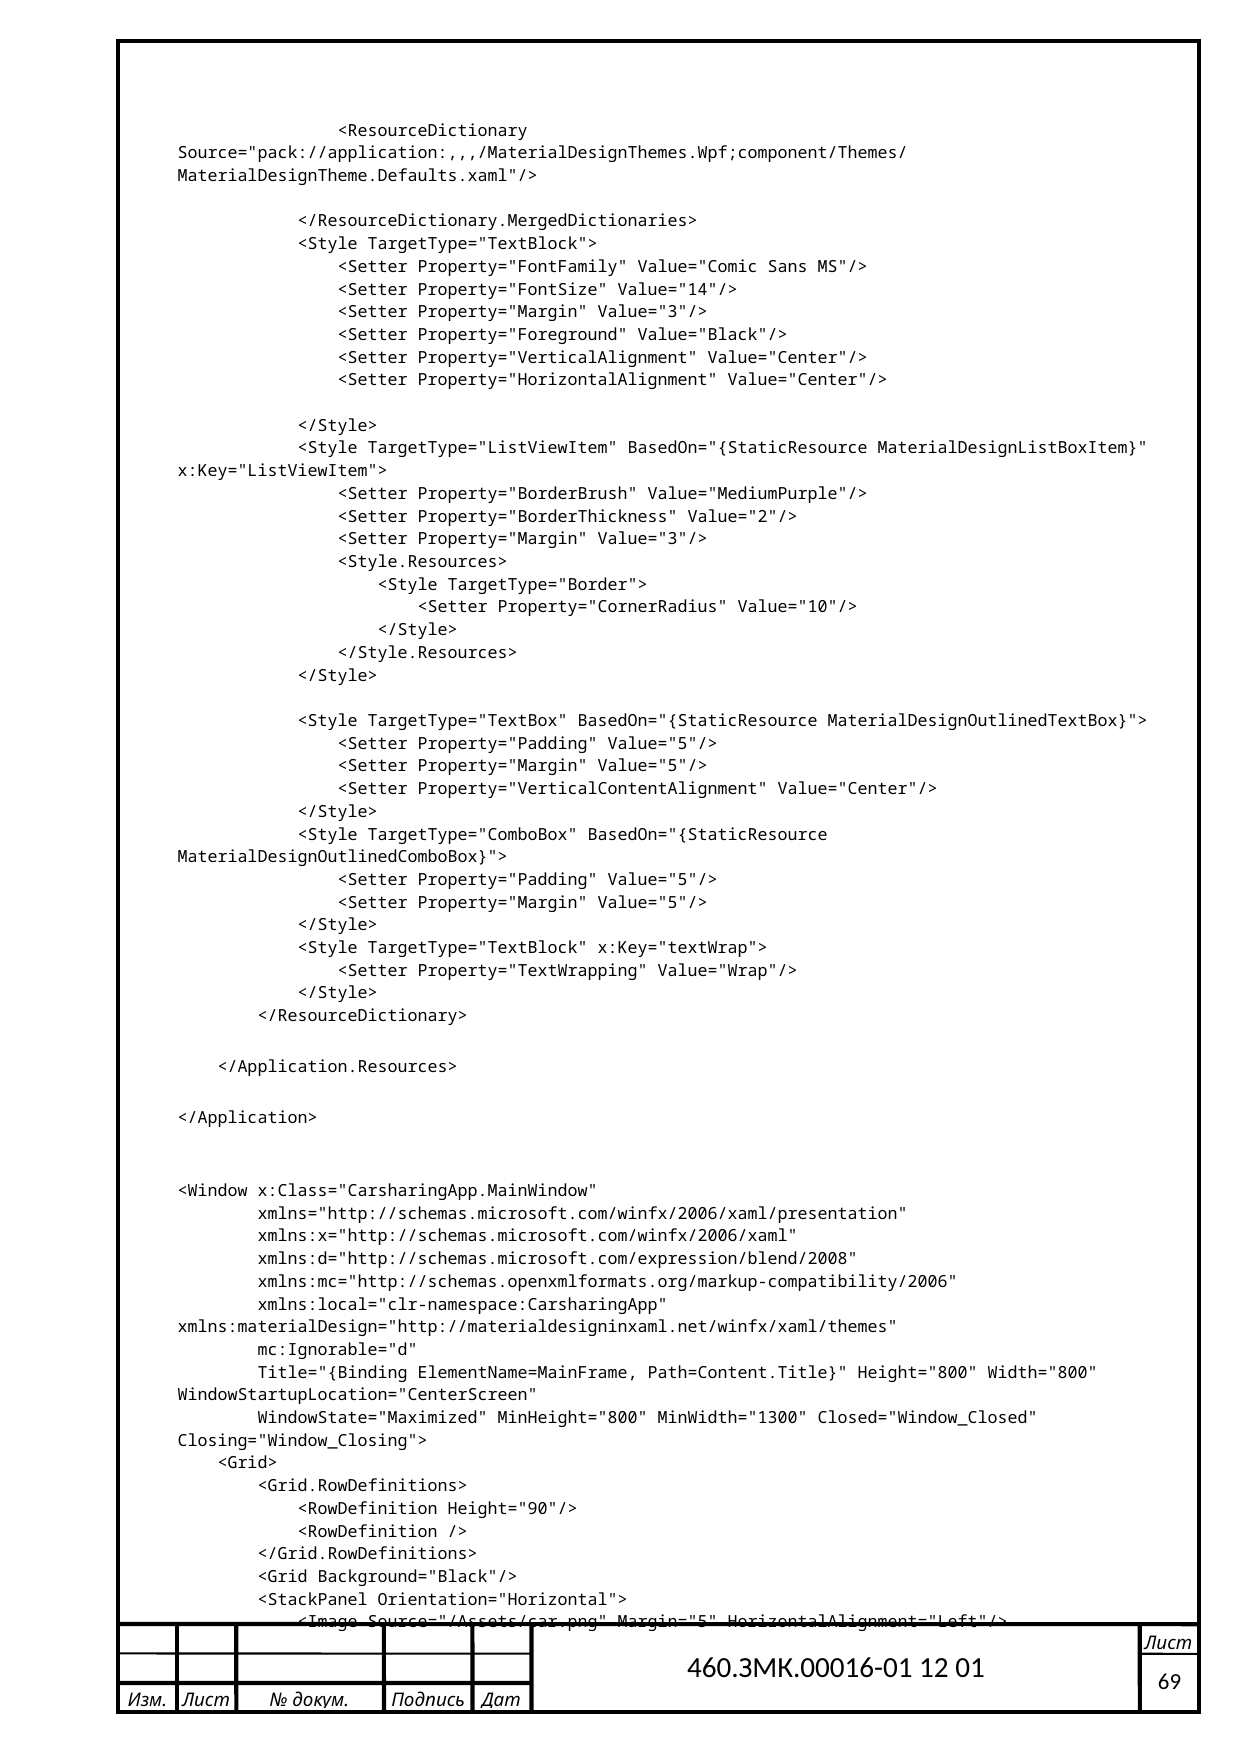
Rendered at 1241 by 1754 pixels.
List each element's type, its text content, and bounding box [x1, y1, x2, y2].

text </Style> [177, 413, 1152, 436]
text <Setter Property="Margin" Value="3"/> [177, 300, 1152, 322]
text </Style> [177, 799, 1152, 822]
text <Setter Property="Padding" Value="5"/> [177, 731, 1152, 754]
text </Grid.RowDefinitions> [177, 1542, 1152, 1565]
text <Style TargetType="TextBox" BasedOn="{StaticResource MaterialDesignOutlinedTextBox}"> [177, 708, 1152, 731]
text xmlns="http://schemas.microsoft.com/winfx/2006/xaml/presentation" [177, 1201, 1152, 1224]
text WindowState="Maximized" MinHeight="800" MinWidth="1300" Closed="Window_Closed" Closing="Window_Closing"> [177, 1406, 1152, 1451]
text <Setter Property="TextWrapping" Value="Wrap"/> [177, 958, 1152, 981]
text <StackPanel Orientation="Horizontal"> [177, 1587, 1152, 1610]
text <Setter Property="VerticalContentAlignment" Value="Center"/> [177, 777, 1152, 799]
text <Setter Property="Margin" Value="3"/> [177, 527, 1152, 549]
text </Style> [177, 913, 1152, 936]
text </Application> [177, 1105, 1152, 1128]
text mc:Ignorable="d" [177, 1338, 1152, 1360]
text <Setter Property="Padding" Value="5"/> [177, 867, 1152, 890]
text <Style TargetType="TextBlock"> [177, 232, 1152, 254]
text <Style.Resources> [177, 549, 1152, 572]
text </ResourceDictionary> [177, 1004, 1152, 1026]
text <Setter Property="VerticalAlignment" Value="Center"/> [177, 345, 1152, 368]
text <Style TargetType="ComboBox" BasedOn="{StaticResource MaterialDesignOutlinedComboBox}"> [177, 822, 1152, 867]
text xmlns:x="http://schemas.microsoft.com/winfx/2006/xaml" [177, 1224, 1152, 1247]
text <Grid.RowDefinitions> [177, 1474, 1152, 1497]
text <RowDefinition Height="90"/> [177, 1497, 1152, 1519]
text <Style TargetType="Border"> [177, 572, 1152, 595]
text </Style> [177, 663, 1152, 686]
text xmlns:local="clr-namespace:CarsharingApp" xmlns:materialDesign="http://materialdesigninxaml.net/winfx/xaml/themes" [177, 1292, 1152, 1338]
text <Image Source="/Assets/car.png" Margin="5" HorizontalAlignment="Left"/> [177, 1610, 1152, 1633]
text <Setter Property="BorderThickness" Value="2"/> [177, 504, 1152, 527]
text <Setter Property="Foreground" Value="Black"/> [177, 322, 1152, 345]
text <RowDefinition /> [177, 1519, 1152, 1542]
text <Setter Property="Margin" Value="5"/> [177, 754, 1152, 777]
text <Setter Property="BorderBrush" Value="MediumPurple"/> [177, 481, 1152, 504]
text Title="{Binding ElementName=MainFrame, Path=Content.Title}" Height="800" Width="800" WindowStartupLocation="CenterScreen" [177, 1360, 1152, 1406]
text <ResourceDictionary Source="pack://application:,,,/MaterialDesignThemes.Wpf;component/Themes/MaterialDesignTheme.Defaults.xaml"/> [177, 118, 1152, 186]
text <Style TargetType="ListViewItem" BasedOn="{StaticResource MaterialDesignListBoxItem}" x:Key="ListViewItem"> [177, 436, 1152, 481]
text xmlns:mc="http://schemas.openxmlformats.org/markup-compatibility/2006" [177, 1269, 1152, 1292]
text <Grid Background="Black"/> [177, 1565, 1152, 1587]
text </Style> [177, 981, 1152, 1004]
text <Window x:Class="CarsharingApp.MainWindow" [177, 1179, 1152, 1201]
text <Setter Property="HorizontalAlignment" Value="Center"/> [177, 368, 1152, 391]
text <Setter Property="Margin" Value="5"/> [177, 890, 1152, 913]
text </Application.Resources> [177, 1054, 1152, 1077]
text </ResourceDictionary.MergedDictionaries> [177, 209, 1152, 232]
text </Style> [177, 618, 1152, 640]
text <Setter Property="FontSize" Value="14"/> [177, 277, 1152, 300]
text </Style.Resources> [177, 640, 1152, 663]
text <Style TargetType="TextBlock" x:Key="textWrap"> [177, 936, 1152, 958]
text <Setter Property="CornerRadius" Value="10"/> [177, 595, 1152, 618]
text xmlns:d="http://schemas.microsoft.com/expression/blend/2008" [177, 1247, 1152, 1269]
text <Setter Property="FontFamily" Value="Comic Sans MS"/> [177, 254, 1152, 277]
text <Grid> [177, 1451, 1152, 1474]
